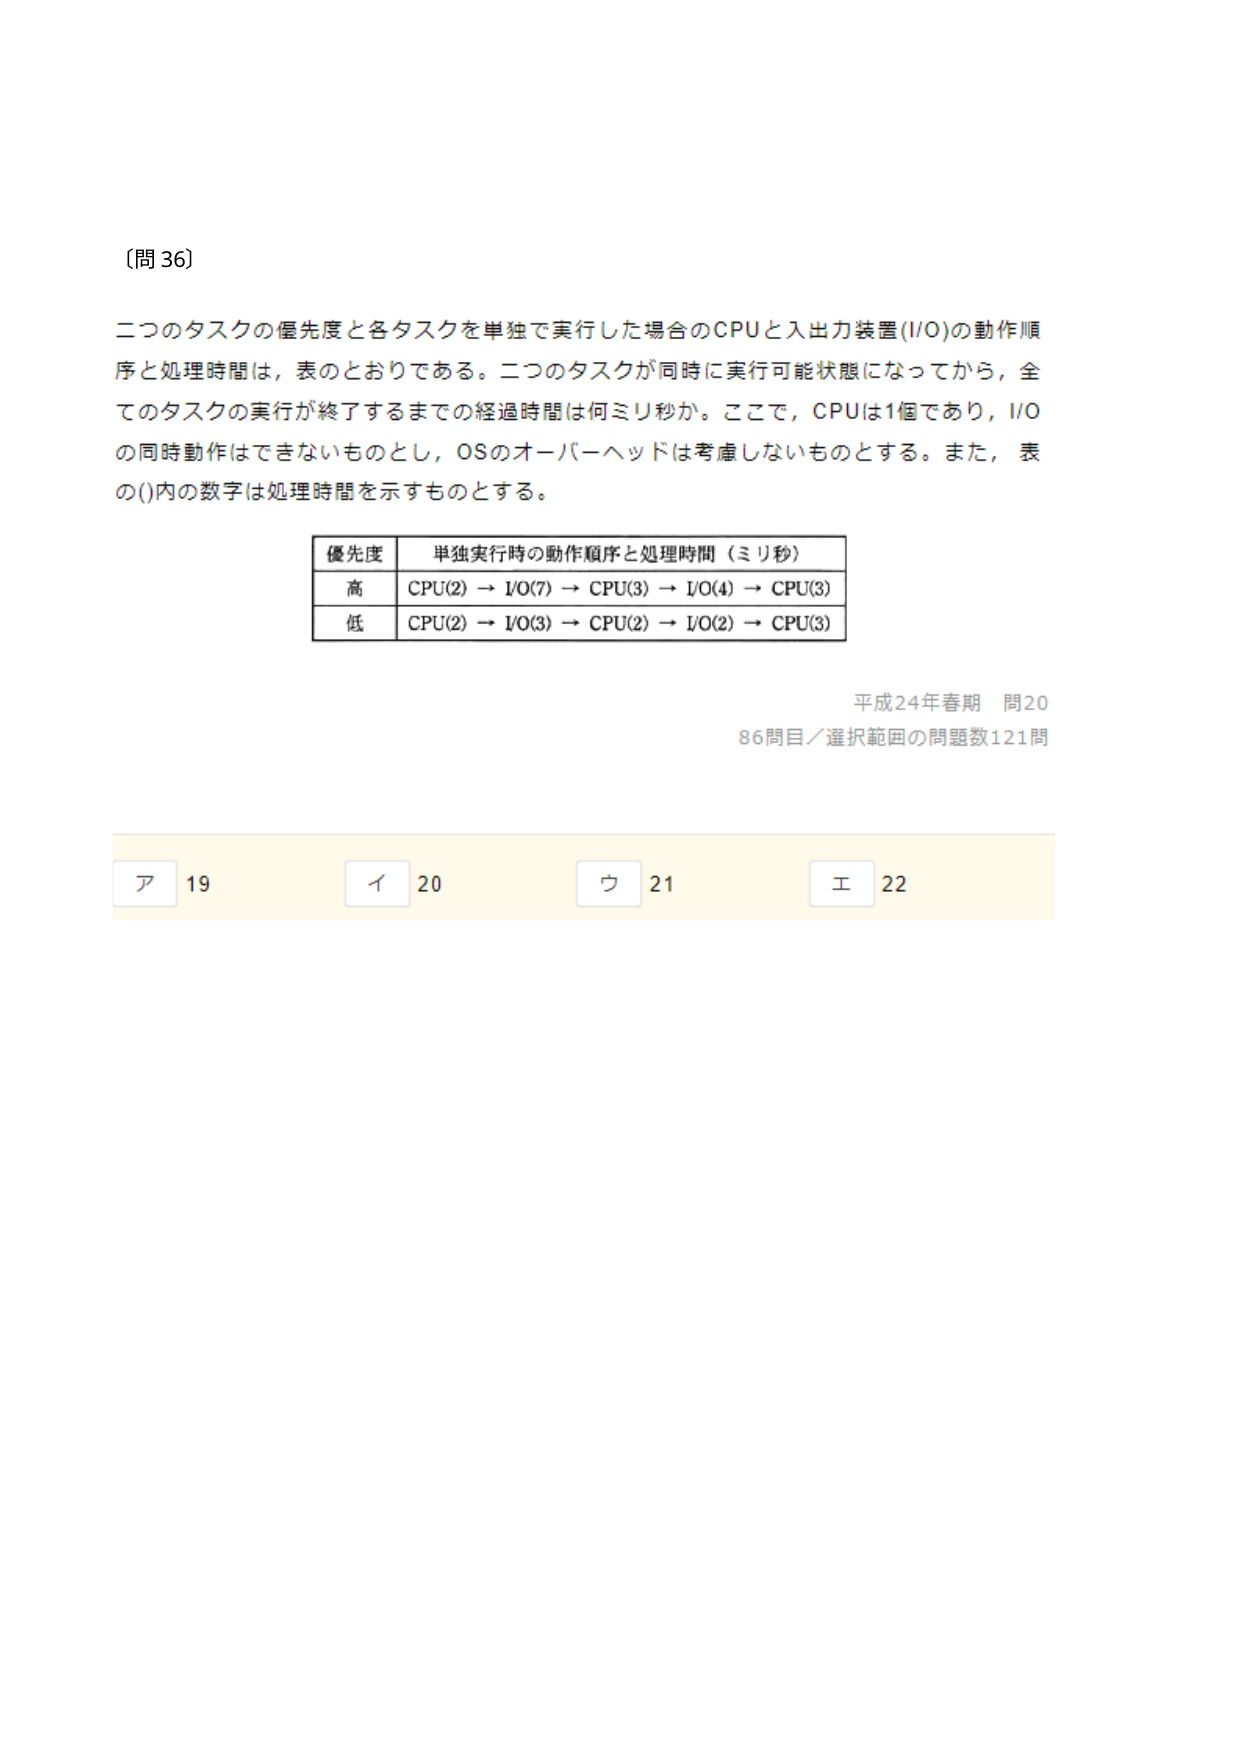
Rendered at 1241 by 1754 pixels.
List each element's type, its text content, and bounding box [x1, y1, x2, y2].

picture [112, 314, 1055, 920]
text 〔問36〕 [112, 239, 1128, 277]
